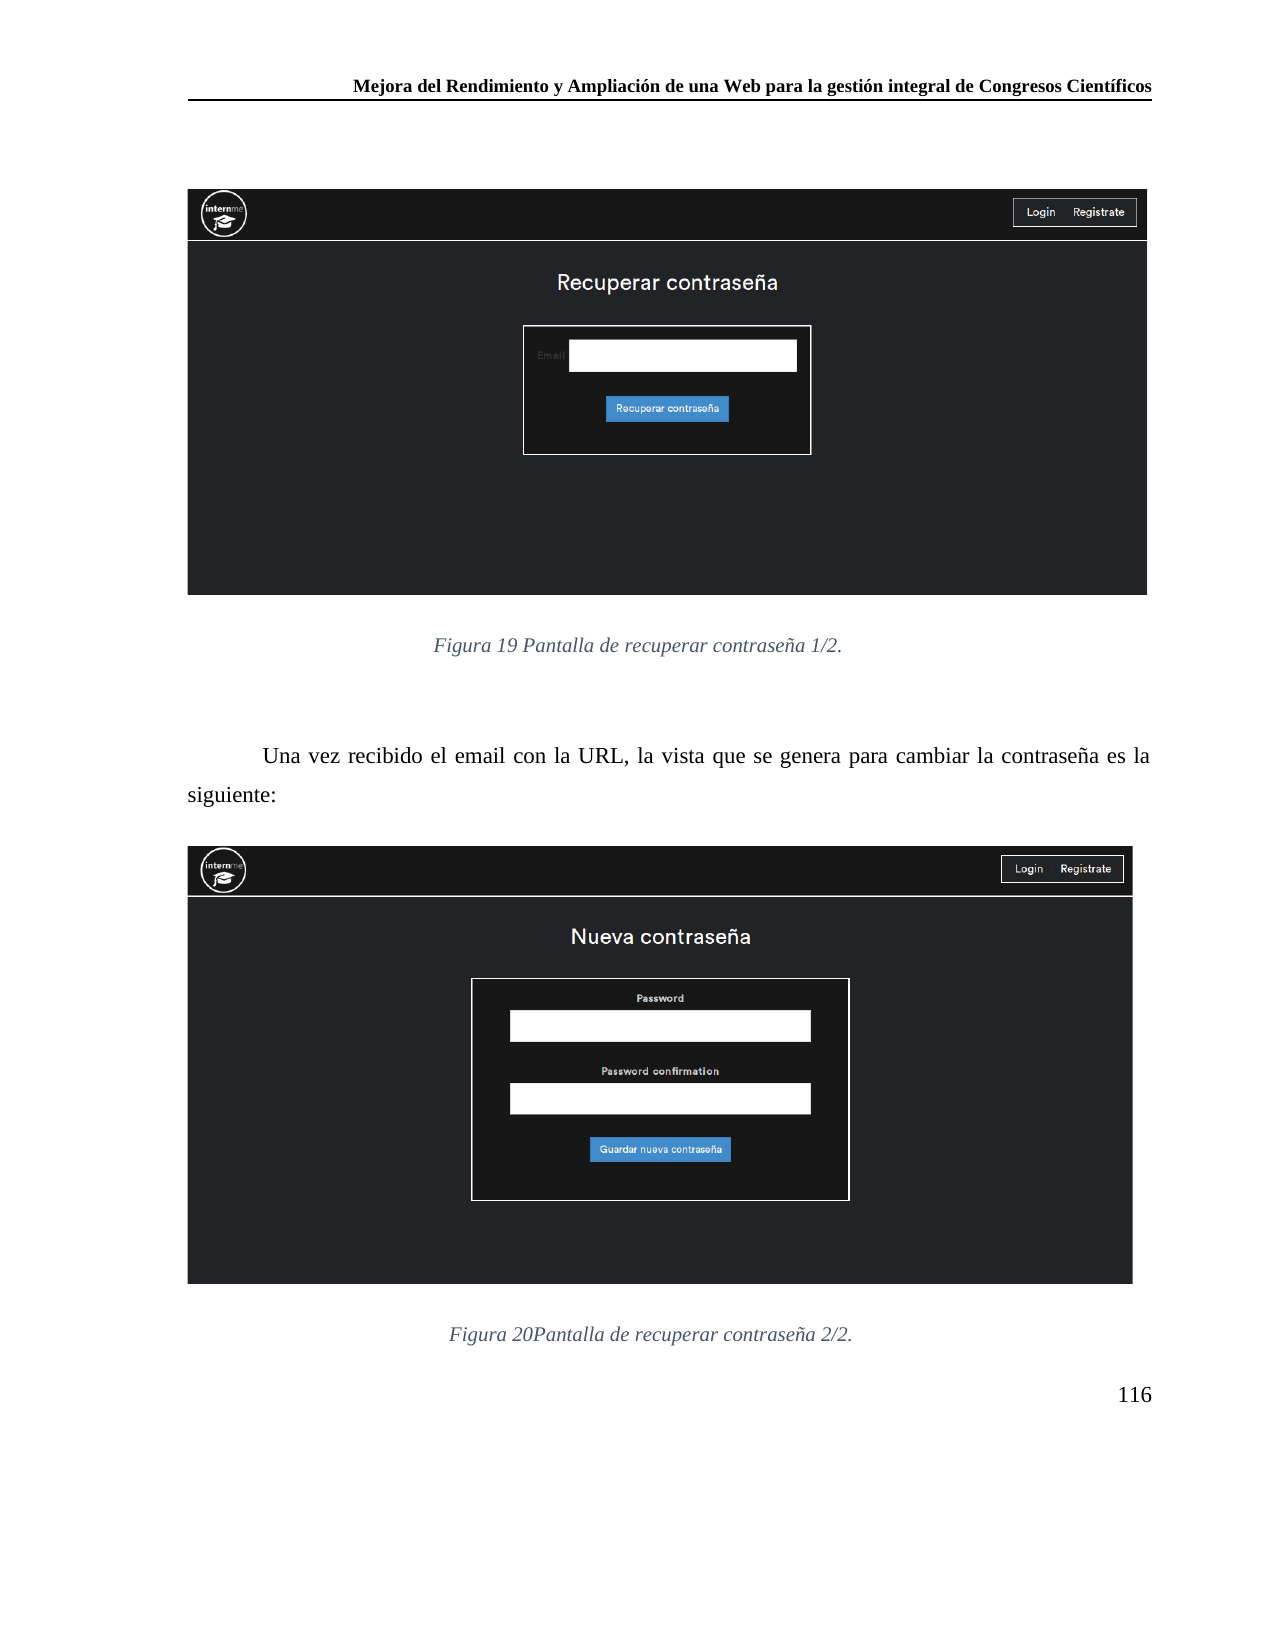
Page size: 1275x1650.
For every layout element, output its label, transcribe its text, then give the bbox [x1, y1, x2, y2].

picture [187, 189, 1148, 595]
picture [187, 846, 1133, 1284]
text Una vez recibido el email con la URL, la vista que se genera para cambiar la contraseña es la siguiente: [187, 742, 1152, 808]
